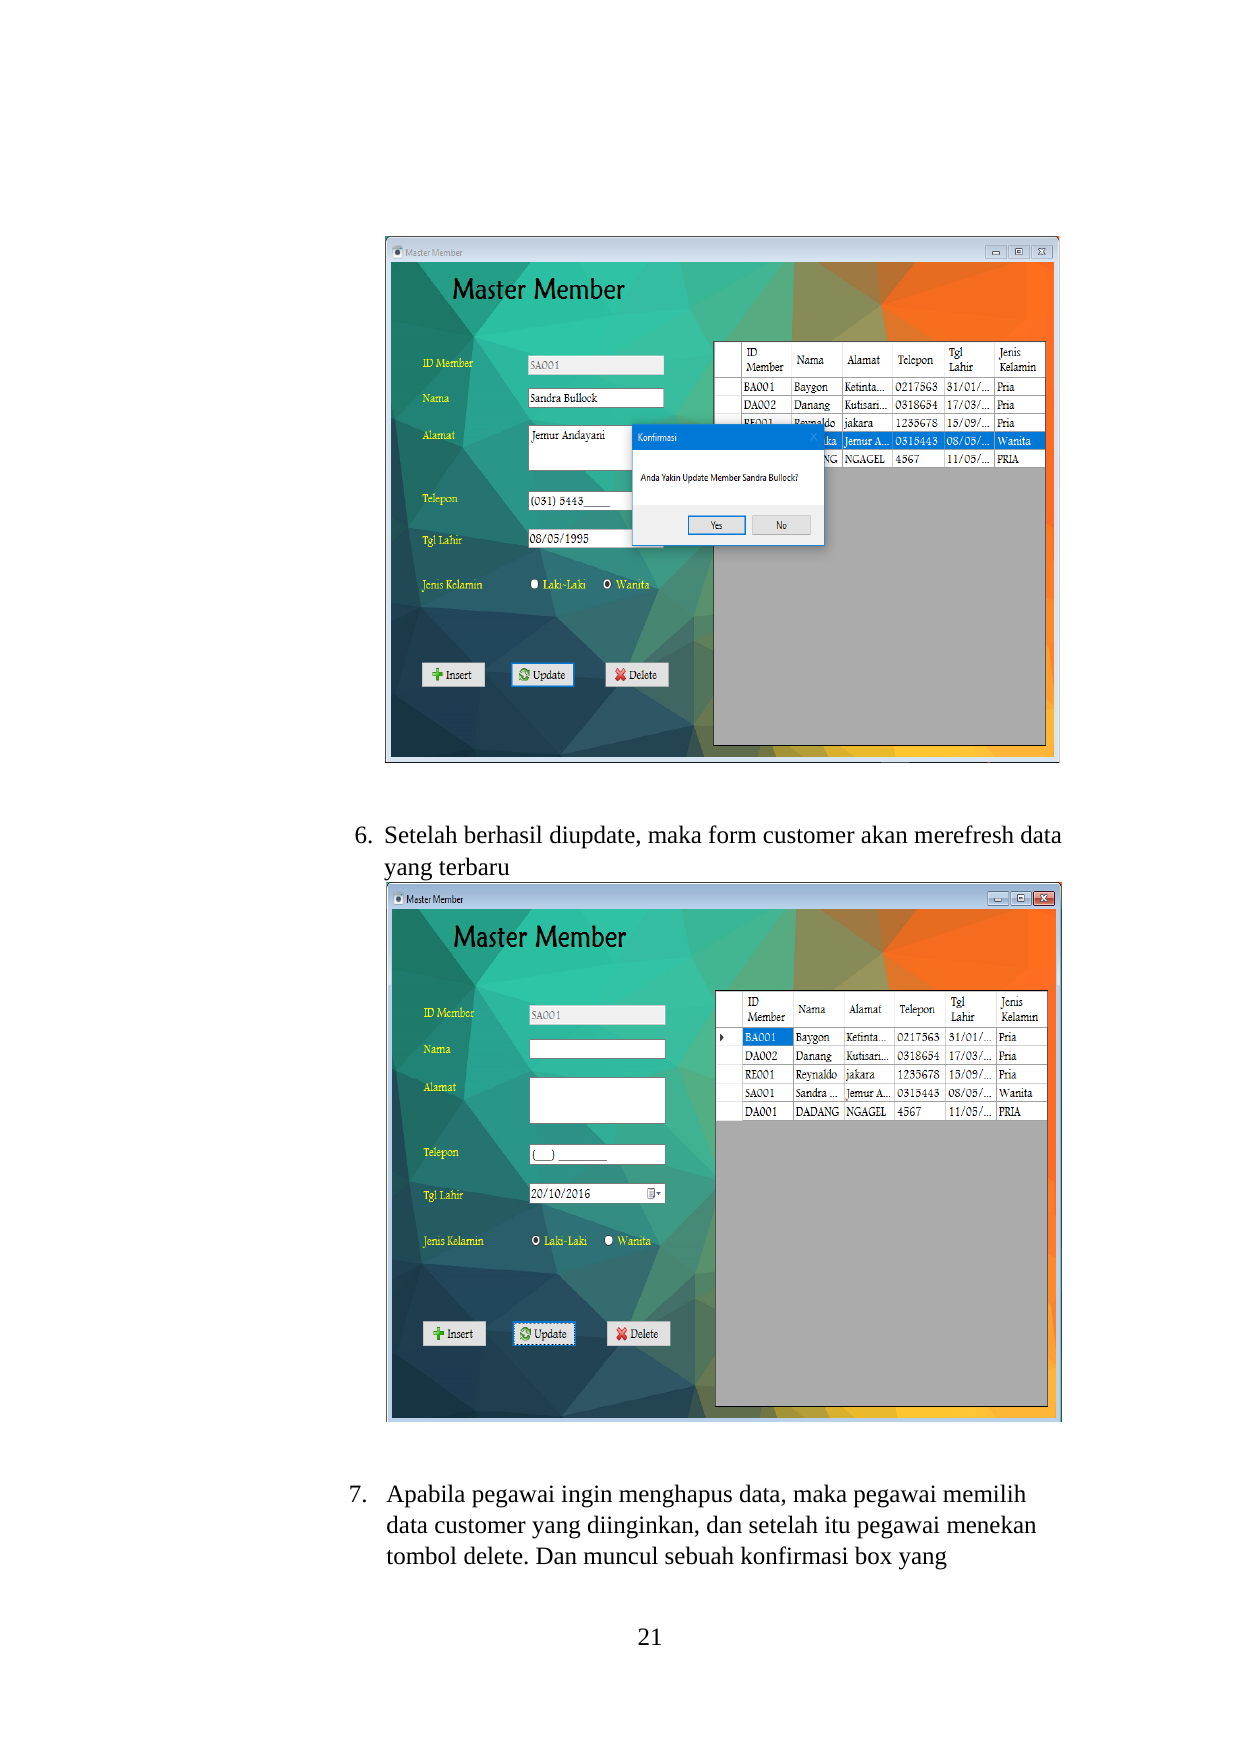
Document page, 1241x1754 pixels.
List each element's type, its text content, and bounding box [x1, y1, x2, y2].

picture [385, 236, 1060, 763]
list Setelah berhasil diupdate, maka form customer akan merefresh data yang terbaru [354, 821, 1063, 880]
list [349, 1479, 1063, 1570]
picture [386, 882, 1062, 1422]
